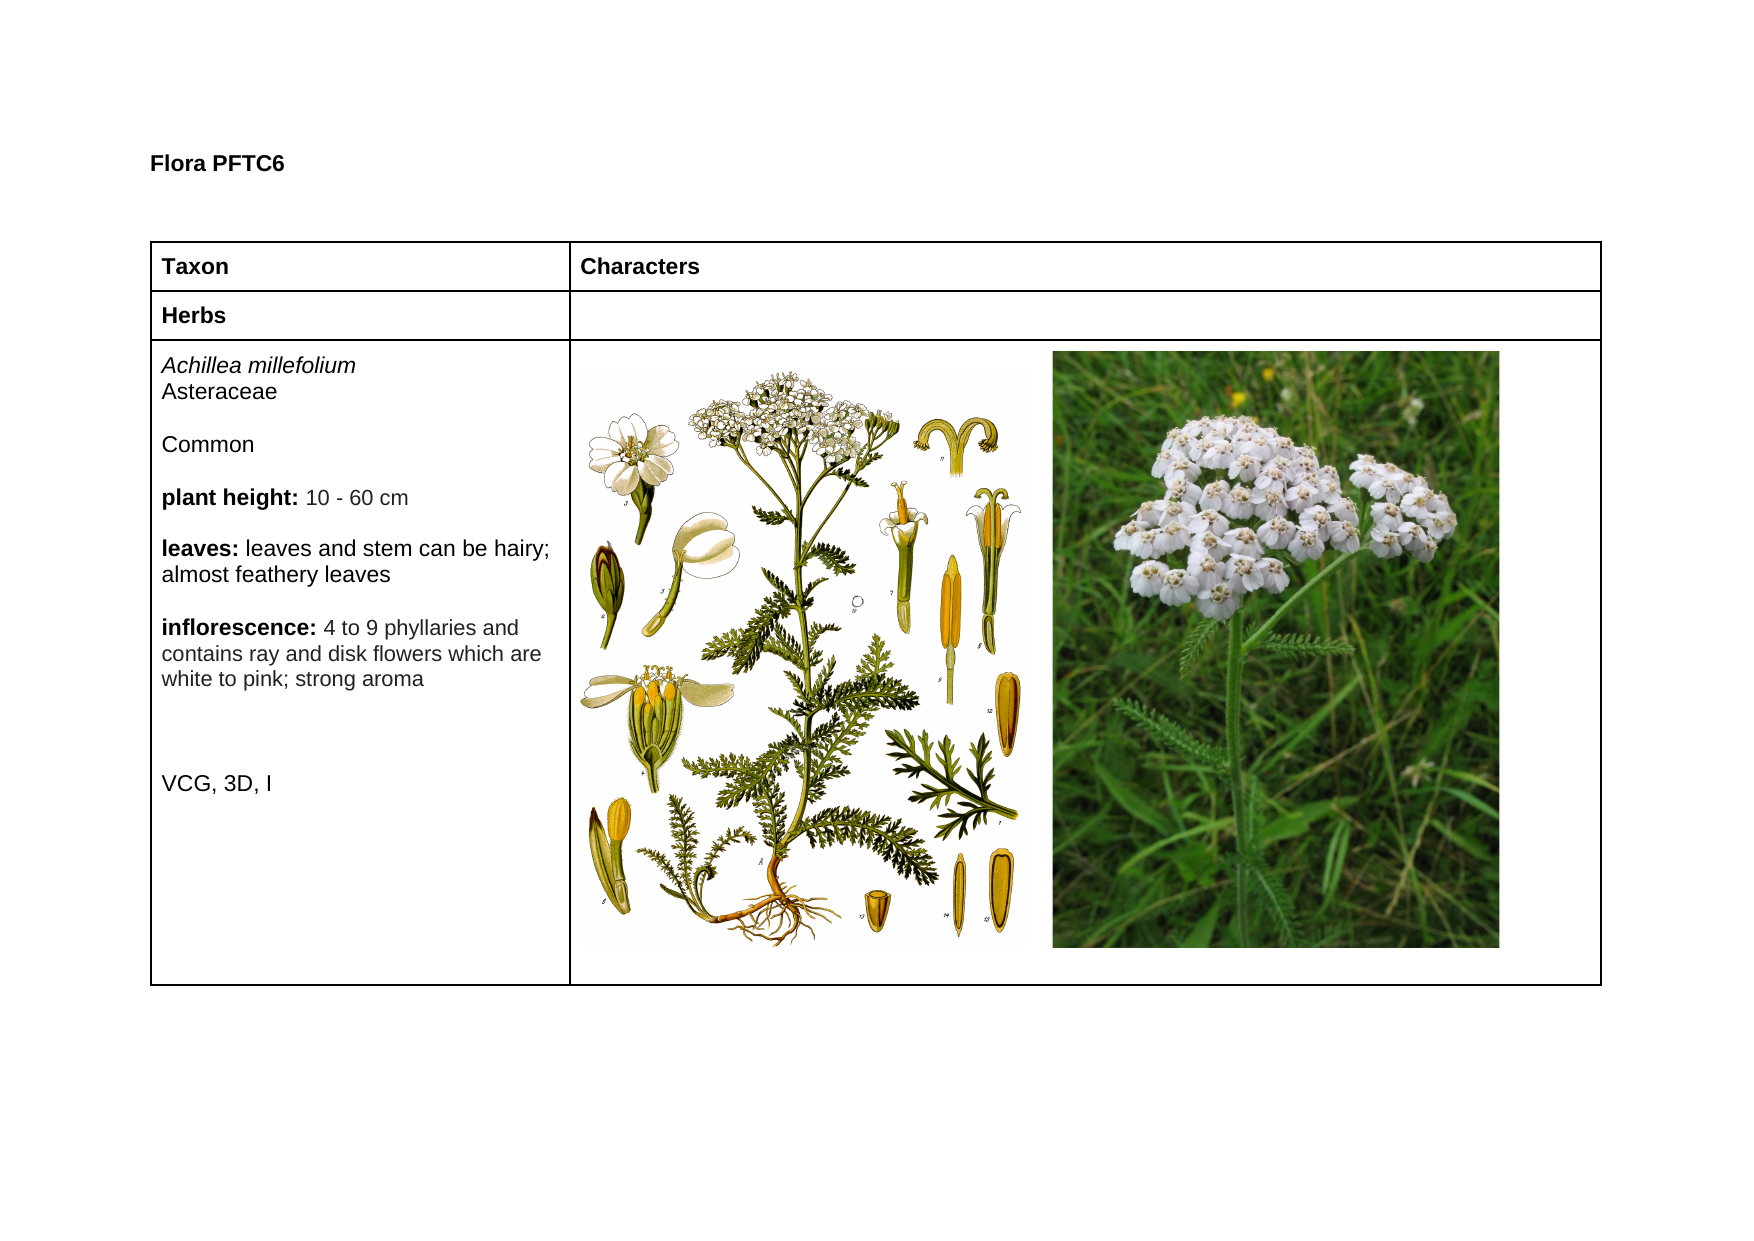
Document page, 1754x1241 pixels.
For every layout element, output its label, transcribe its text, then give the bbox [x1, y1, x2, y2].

picture [1052, 351, 1500, 948]
table_header Taxon [152, 243, 569, 290]
table_header Characters [571, 243, 1600, 290]
table_cell [571, 292, 1600, 339]
table_cell Achillea millefolium Asteraceae Common plant height: 10 - 60 cm leaves: leaves and stem can be hairy; almost feathery leaves inflorescence: 4 to 9 phyllaries and contains ray and disk flowers which are white to pink; strong aroma VCG, 3D, I [152, 341, 569, 984]
text Flora PFTC6 [150, 150, 1604, 176]
picture [580, 368, 1028, 948]
table_cell Herbs [152, 292, 569, 339]
table_cell [571, 341, 1600, 984]
